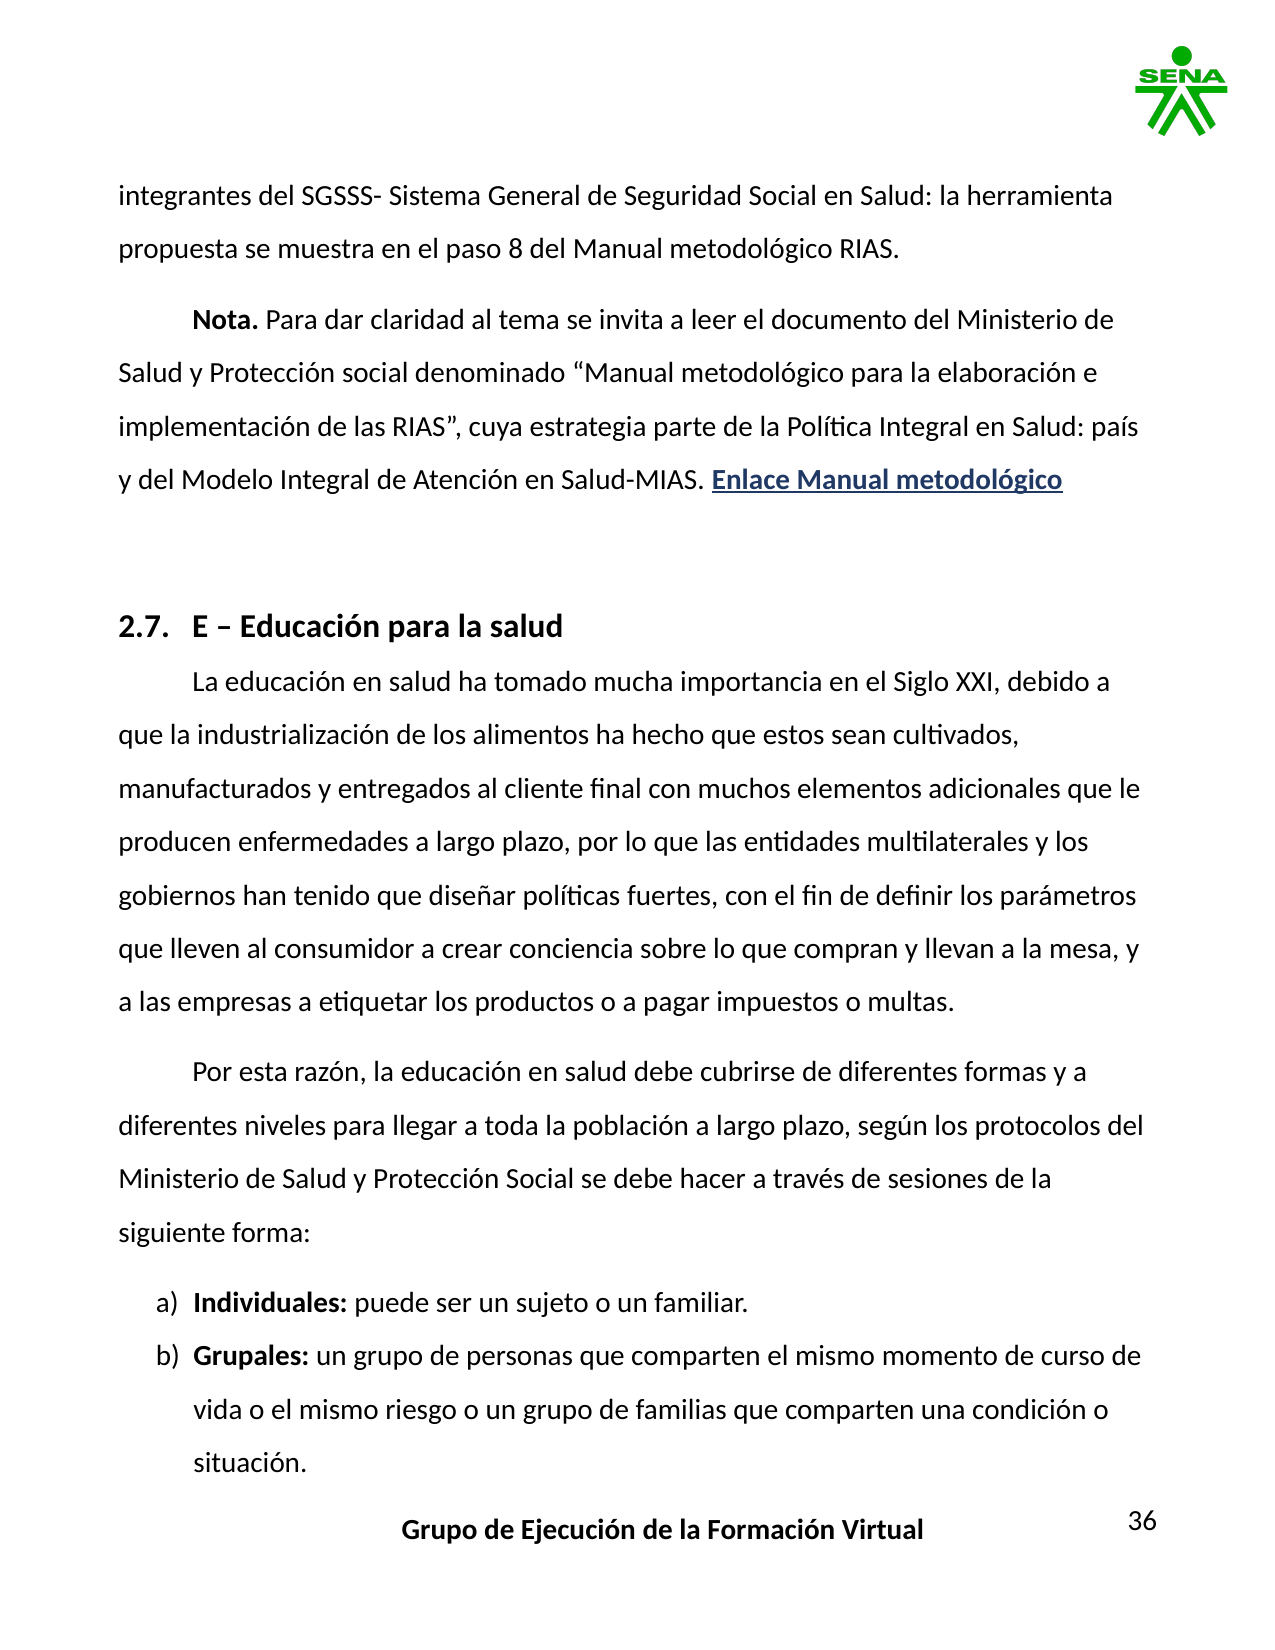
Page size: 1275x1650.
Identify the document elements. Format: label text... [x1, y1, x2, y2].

text Nota. Para dar claridad al tema se invita a leer el documento del Ministerio de Salud y Protección social denominado “Manual metodológico para la elaboración e implementación de las RIAS”, cuya estrategia parte de la Política Integral en Salud: país y del Modelo Integral de Atención en Salud-MIAS. Enlace Manual metodológico [118, 301, 1157, 497]
list Grupales: un grupo de personas que comparten el mismo momento de curso de vida o el mismo riesgo o un grupo de familias que comparten una condición o situación. [156, 1337, 1157, 1480]
subtitle E – Educación para la salud [118, 605, 1157, 646]
picture [1135, 46, 1228, 136]
text Por esta razón, la educación en salud debe cubrirse de diferentes formas y a diferentes niveles para llegar a toda la población a largo plazo, según los protocolos del Ministerio de Salud y Protección Social se debe hacer a través de sesiones de la siguiente forma: [118, 1053, 1157, 1249]
text La educación en salud ha tomado mucha importancia en el Siglo XXI, debido a que la industrialización de los alimentos ha hecho que estos sean cultivados, manufacturados y entregados al cliente final con muchos elementos adicionales que le producen enfermedades a largo plazo, por lo que las entidades multilaterales y los gobiernos han tenido que diseñar políticas fuertes, con el fin de definir los parámetros que lleven al consumidor a crear conciencia sobre lo que compran y llevan a la mesa, y a las empresas a etiquetar los productos o a pagar impuestos o multas. [118, 663, 1157, 1019]
list Individuales: puede ser un sujeto o un familiar. [156, 1284, 1157, 1319]
